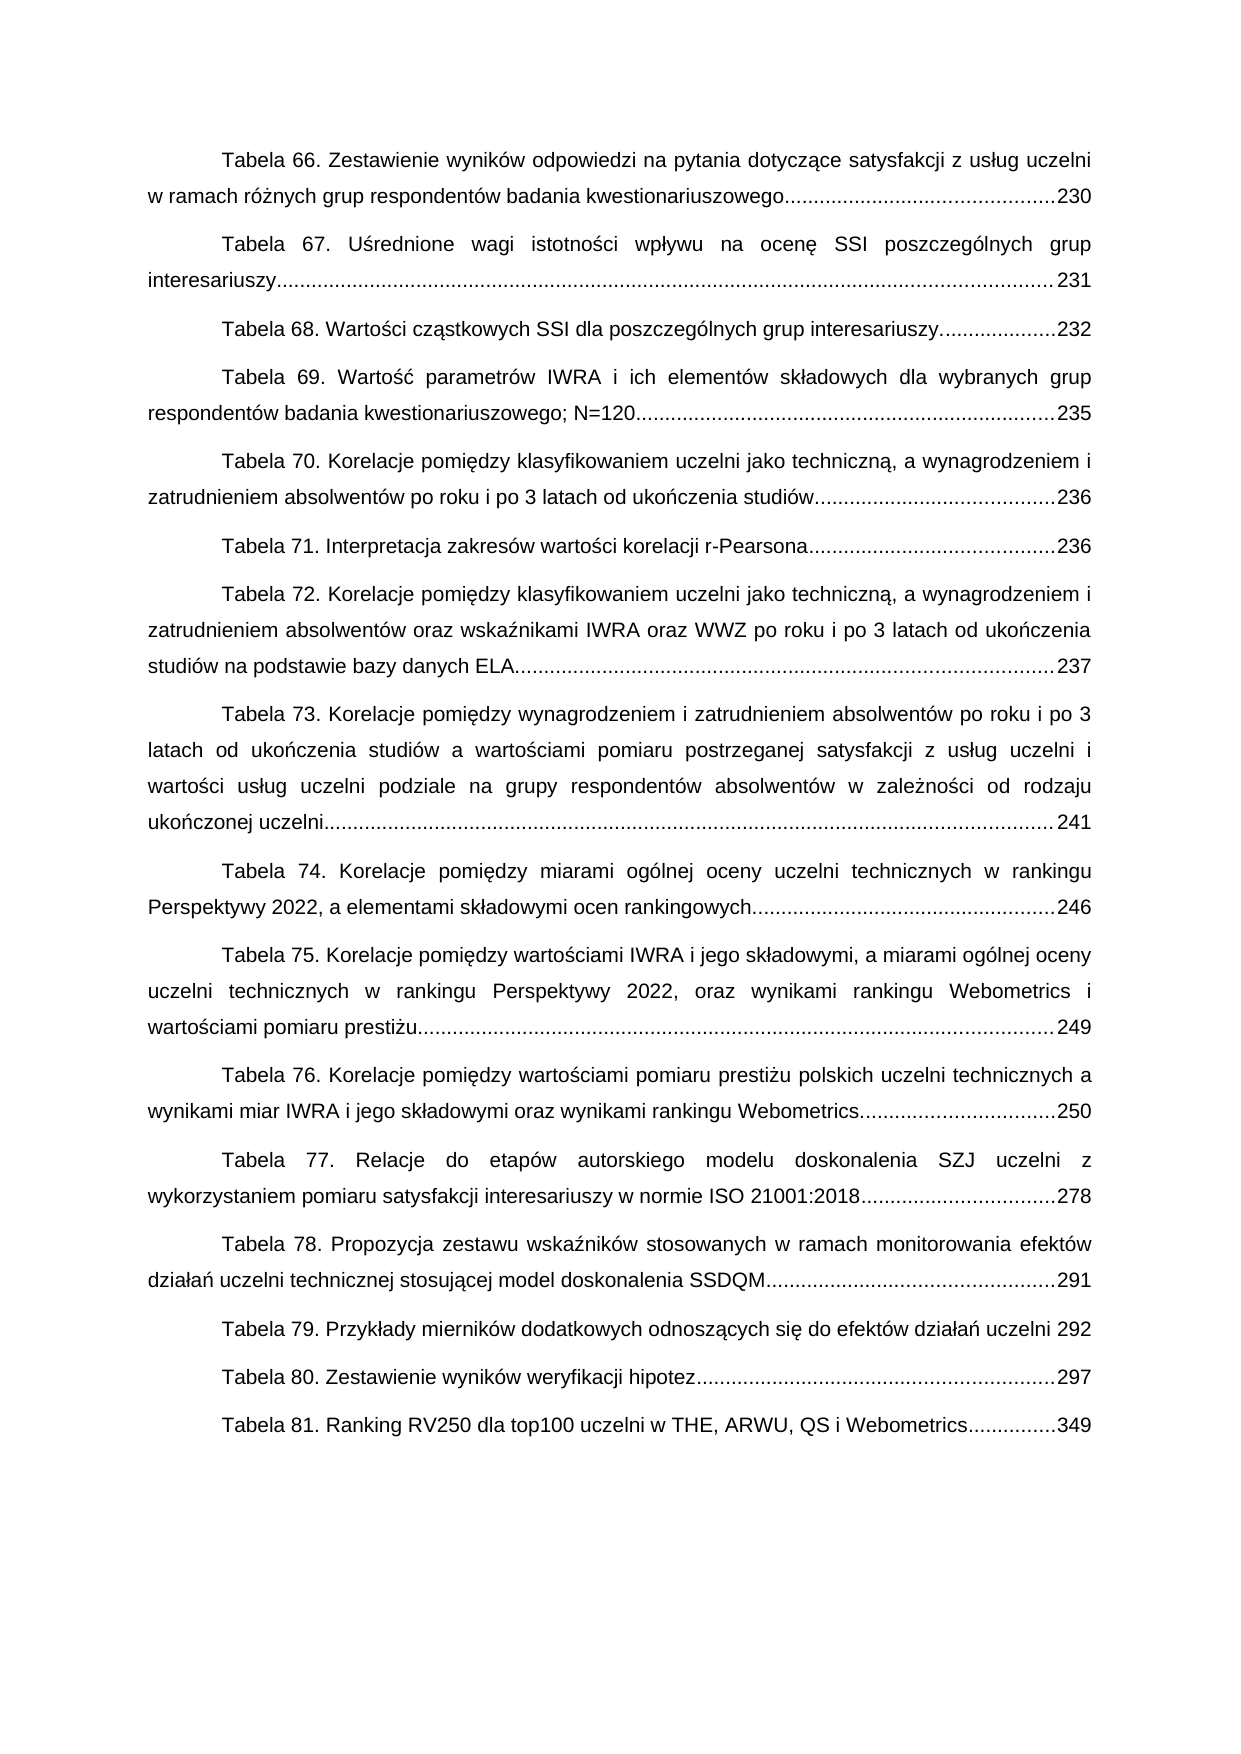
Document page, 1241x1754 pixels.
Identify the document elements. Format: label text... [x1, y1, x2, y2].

text Tabela 73. Korelacje pomiędzy wynagrodzeniem i zatrudnieniem absolwentów po roku i po 3 latach od ukończenia studiów a wartościami pomiaru postrzeganej satysfakcji z usług uczelni i wartości usług uczelni podziale na grupy respondentów absolwentów w zależności od rodzaju ukończonej uczelni. 241 [148, 702, 1093, 834]
text Tabela 66. Zestawienie wyników odpowiedzi na pytania dotyczące satysfakcji z usług uczelni w ramach różnych grup respondentów badania kwestionariuszowego 230 [148, 148, 1093, 207]
text Tabela 70. Korelacje pomiędzy klasyfikowaniem uczelni jako techniczną, a wynagrodzeniem i zatrudnieniem absolwentów po roku i po 3 latach od ukończenia studiów. 236 [148, 449, 1093, 509]
text Tabela 68. Wartości cząstkowych SSI dla poszczególnych grup interesariuszy. 232 [148, 316, 1093, 340]
text Tabela 79. Przykłady mierników dodatkowych odnoszących się do efektów działań uczelni 292 [148, 1316, 1093, 1340]
text Tabela 76. Korelacje pomiędzy wartościami pomiaru prestiżu polskich uczelni technicznych a wynikami miar IWRA i jego składowymi oraz wynikami rankingu Webometrics. 250 [148, 1063, 1093, 1123]
text Tabela 74. Korelacje pomiędzy miarami ogólnej oceny uczelni technicznych w rankingu Perspektywy 2022, a elementami składowymi ocen rankingowych. 246 [148, 858, 1093, 918]
text Tabela 78. Propozycja zestawu wskaźników stosowanych w ramach monitorowania efektów działań uczelni technicznej stosującej model doskonalenia SSDQM 291 [148, 1232, 1093, 1292]
text Tabela 69. Wartość parametrów IWRA i ich elementów składowych dla wybranych grup respondentów badania kwestionariuszowego; N=120 235 [148, 365, 1093, 425]
text Tabela 81. Ranking RV250 dla top100 uczelni w THE, ARWU, QS i Webometrics 349 [148, 1413, 1093, 1437]
text Tabela 67. Uśrednione wagi istotności wpływu na ocenę SSI poszczególnych grup interesariuszy 231 [148, 232, 1093, 292]
text Tabela 72. Korelacje pomiędzy klasyfikowaniem uczelni jako techniczną, a wynagrodzeniem i zatrudnieniem absolwentów oraz wskaźnikami IWRA oraz WWZ po roku i po 3 latach od ukończenia studiów na podstawie bazy danych ELA. 237 [148, 582, 1093, 678]
text Tabela 77. Relacje do etapów autorskiego modelu doskonalenia SZJ uczelni z wykorzystaniem pomiaru satysfakcji interesariuszy w normie ISO 21001:2018 278 [148, 1148, 1093, 1207]
text Tabela 75. Korelacje pomiędzy wartościami IWRA i jego składowymi, a miarami ogólnej oceny uczelni technicznych w rankingu Perspektywy 2022, oraz wynikami rankingu Webometrics i wartościami pomiaru prestiżu. 249 [148, 943, 1093, 1039]
text Tabela 80. Zestawienie wyników weryfikacji hipotez 297 [148, 1365, 1093, 1389]
text Tabela 71. Interpretacja zakresów wartości korelacji r-Pearsona 236 [148, 533, 1093, 557]
